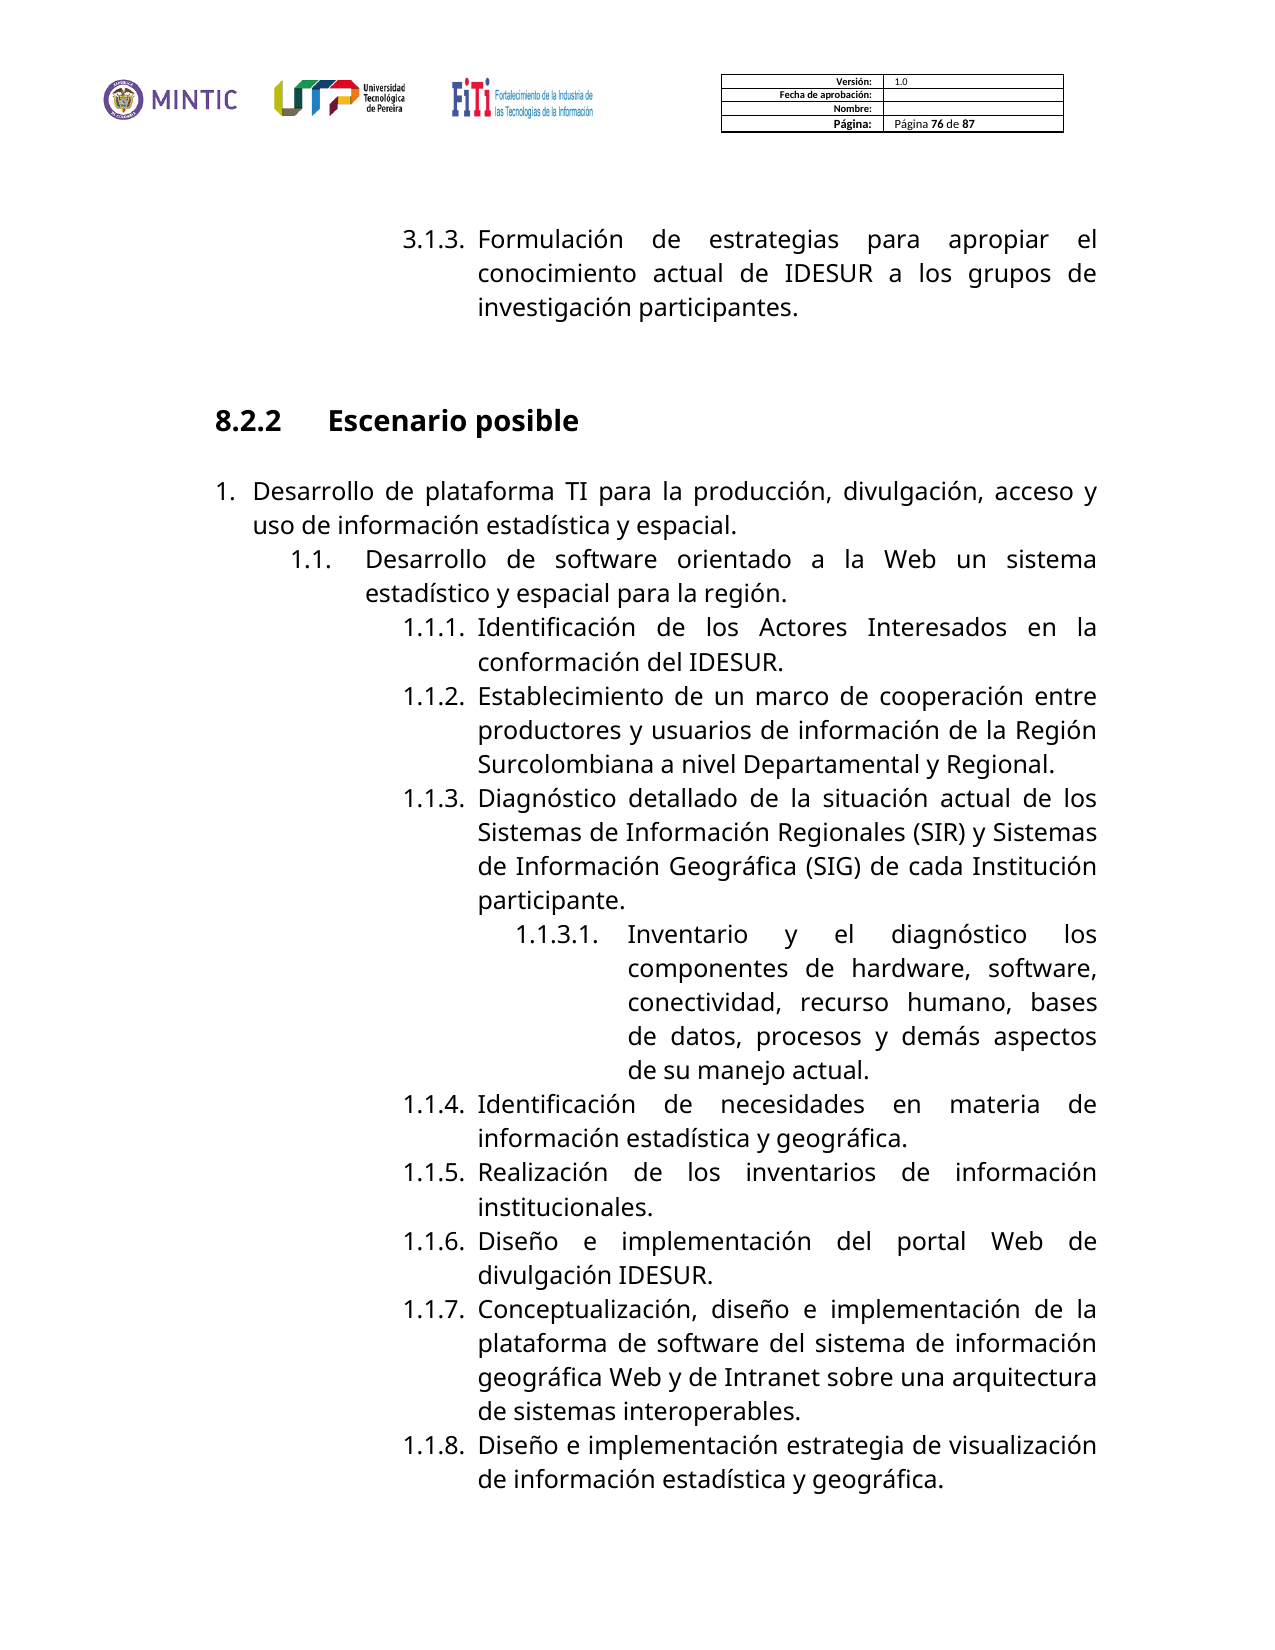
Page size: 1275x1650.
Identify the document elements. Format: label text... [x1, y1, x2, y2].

list Diseño e implementación del portal Web de divulgación IDESUR. [402, 1223, 1098, 1291]
list Desarrollo de software orientado a la Web un sistema estadístico y espacial para la región. [290, 542, 1098, 610]
list Establecimiento de un marco de cooperación entre productores y usuarios de información de la Región Surcolombiana a nivel Departamental y Regional. [402, 678, 1098, 780]
subtitle Escenario posible [215, 400, 1098, 440]
list Desarrollo de plataforma TI para la producción, divulgación, acceso y uso de información estadística y espacial. [215, 474, 1098, 542]
picture [448, 76, 595, 121]
list Formulación de estrategias para apropiar el conocimiento actual de IDESUR a los grupos de investigación participantes. [402, 221, 1098, 324]
list Inventario y el diagnóstico los componentes de hardware, software, conectividad, recurso humano, bases de datos, procesos y demás aspectos de su manejo actual. [515, 917, 1098, 1087]
list Diagnóstico detallado de la situación actual de los Sistemas de Información Regionales (SIR) y Sistemas de Información Geográfica (SIG) de cada Institución participante. [402, 780, 1098, 917]
picture [274, 80, 405, 116]
list Conceptualización, diseño e implementación de la plataforma de software del sistema de información geográfica Web y de Intranet sobre una arquitectura de sistemas interoperables. [402, 1291, 1098, 1428]
picture [97, 76, 238, 127]
list Identificación de los Actores Interesados en la conformación del IDESUR. [402, 610, 1098, 678]
list Realización de los inventarios de información institucionales. [402, 1155, 1098, 1223]
list Identificación de necesidades en materia de información estadística y geográfica. [402, 1087, 1098, 1155]
list Diseño e implementación estrategia de visualización de información estadística y geográfica. [402, 1428, 1098, 1496]
